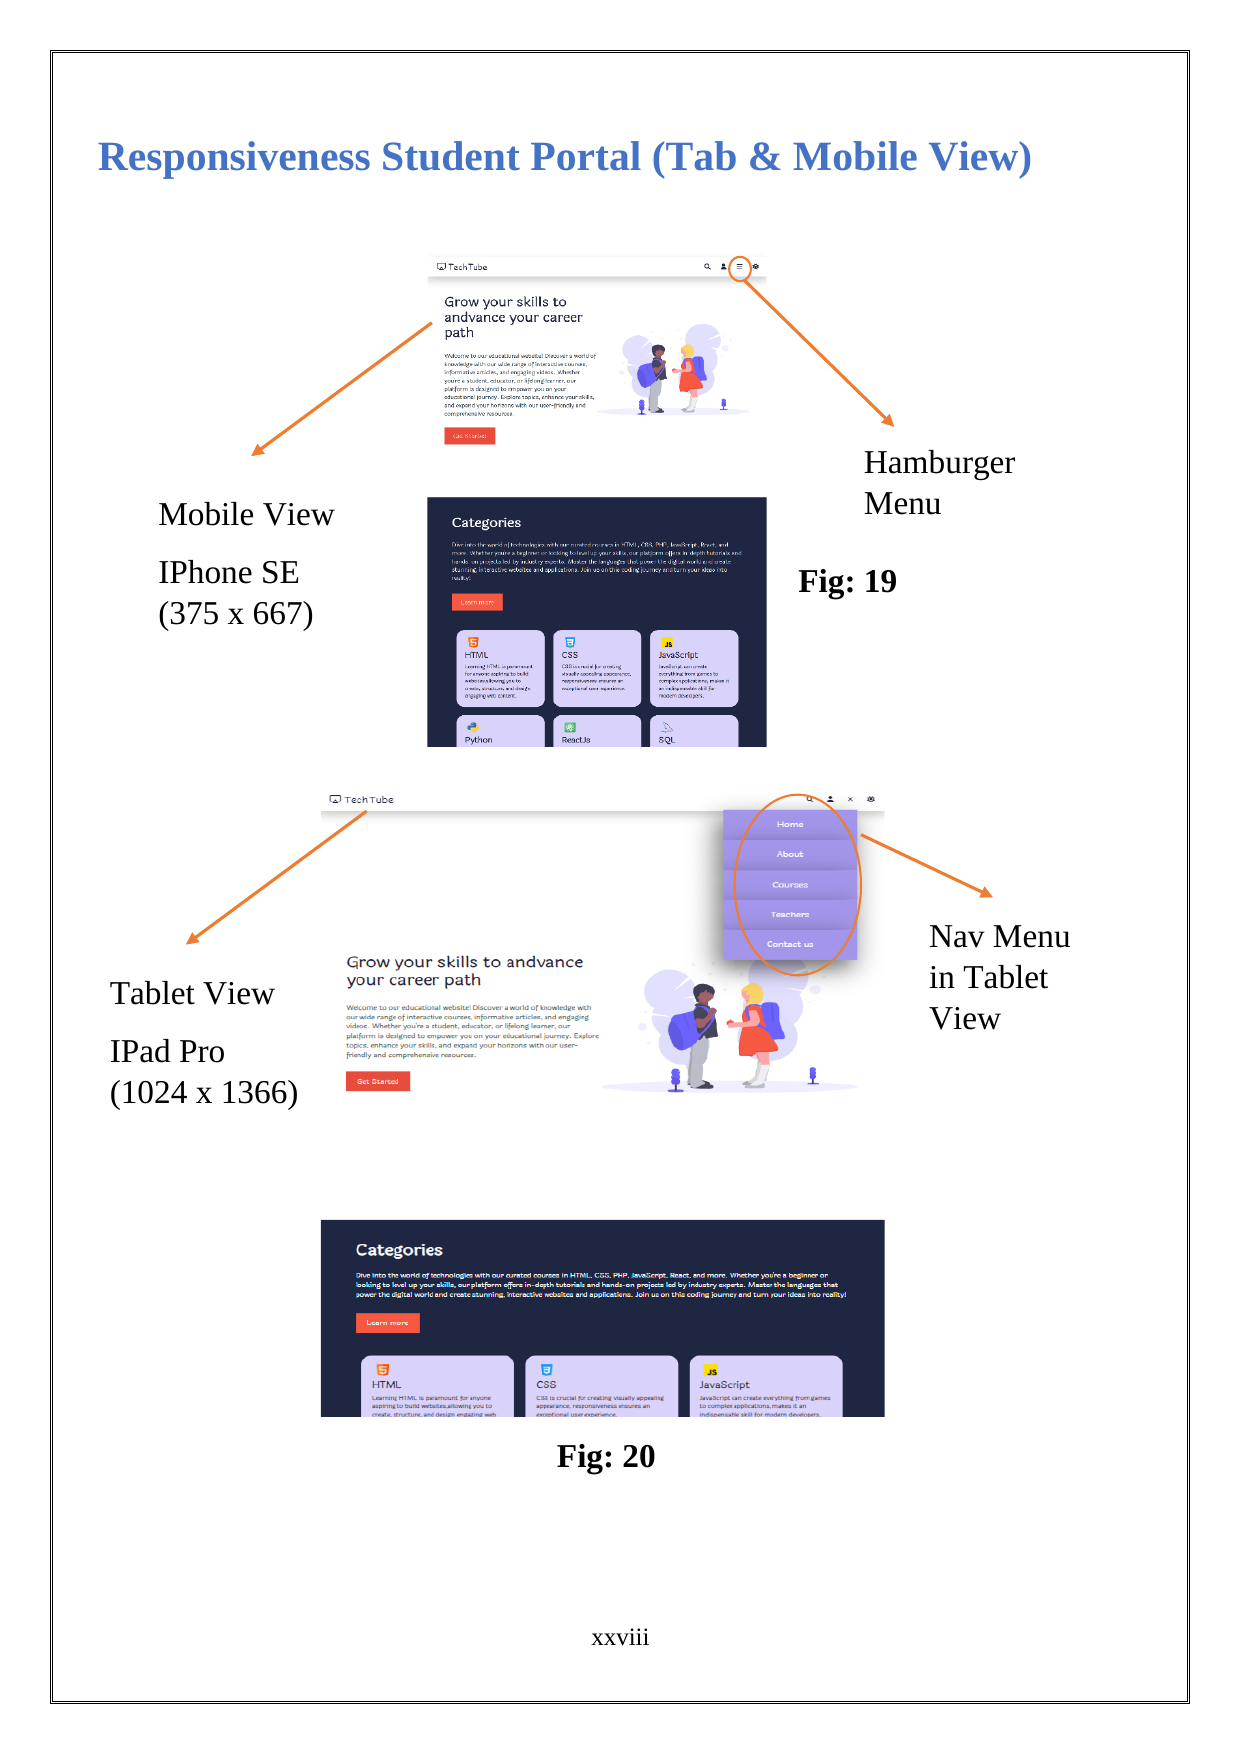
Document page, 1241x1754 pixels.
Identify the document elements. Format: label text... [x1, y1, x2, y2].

picture [427, 246, 767, 747]
picture [731, 259, 749, 279]
text Responsiveness Student Portal (Tab & Mobile View) [75, 131, 1165, 179]
picture [320, 789, 885, 1417]
